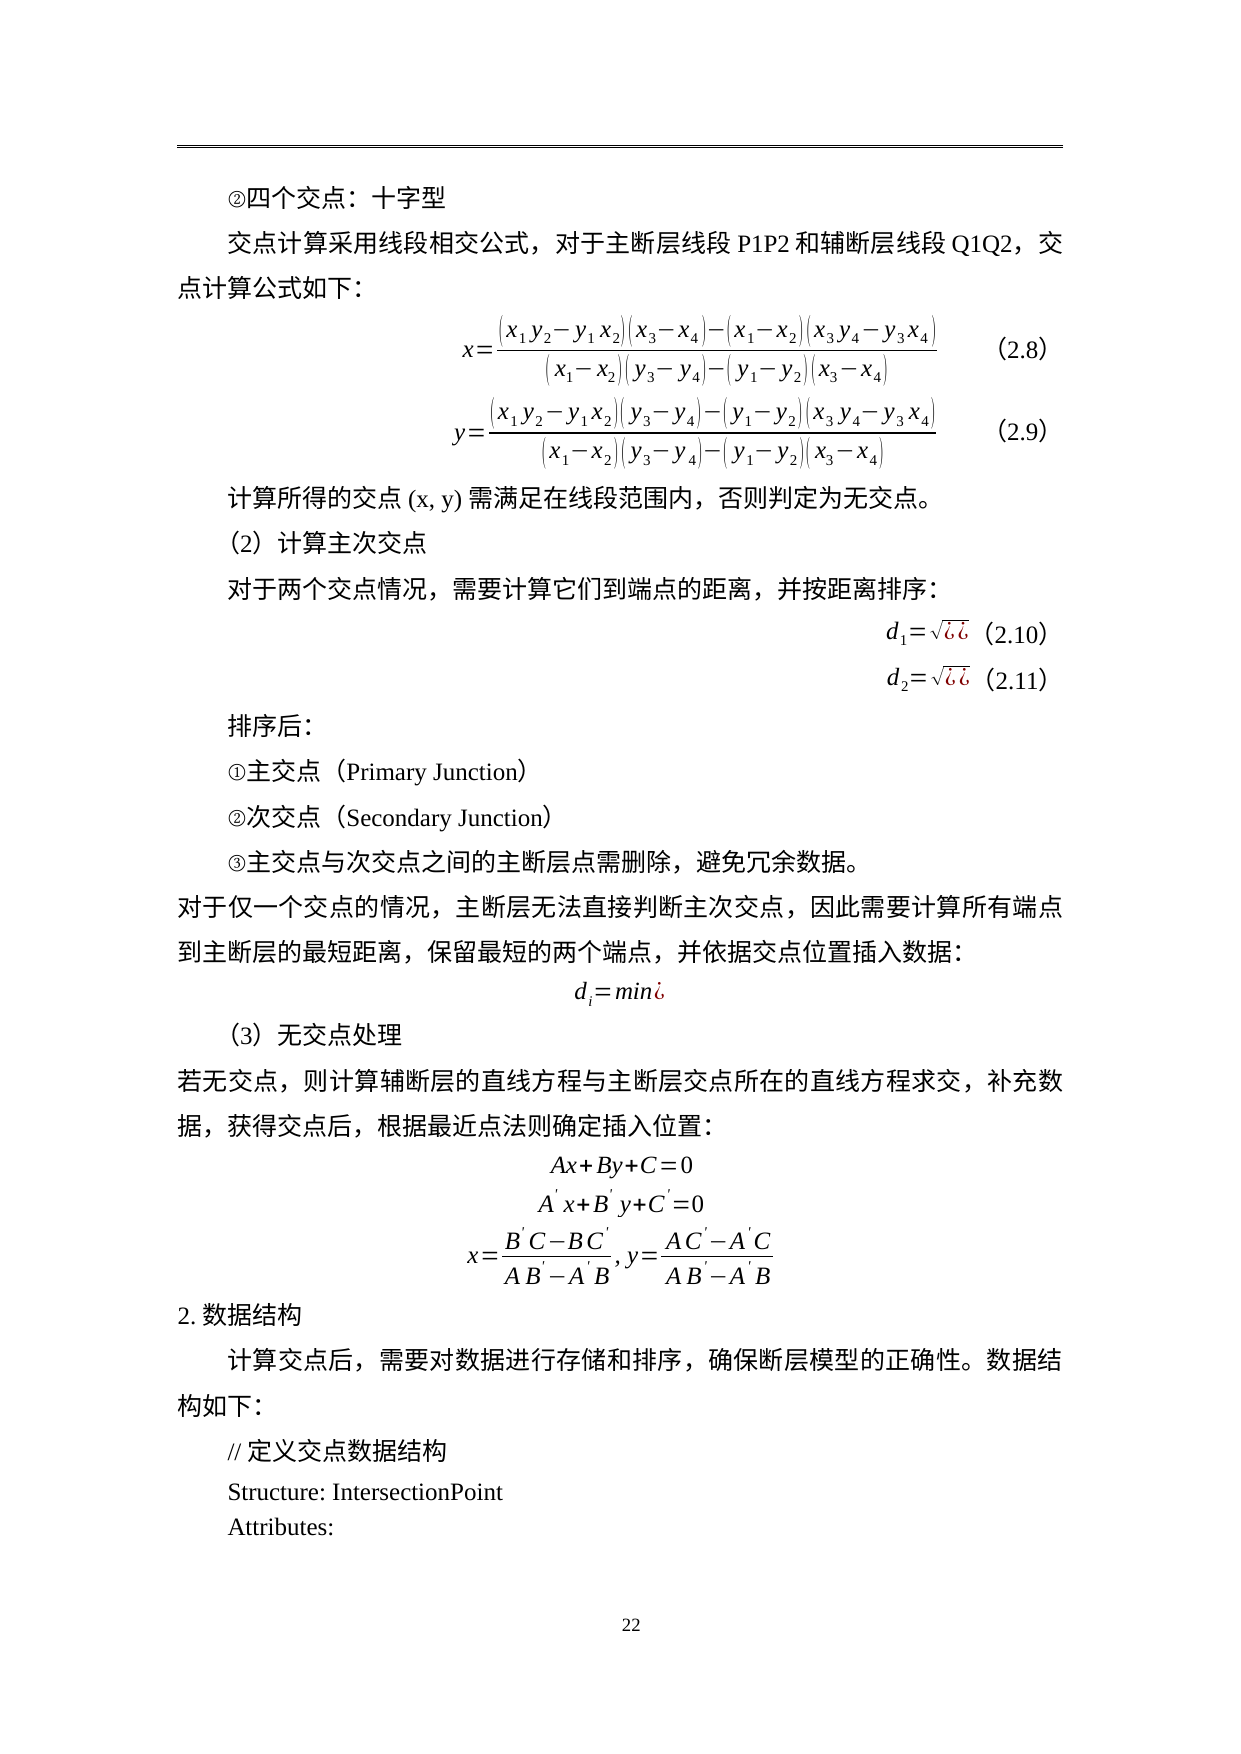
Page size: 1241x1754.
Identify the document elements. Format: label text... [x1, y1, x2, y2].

text （2.9） [177, 396, 1063, 469]
text 对于仅一个交点的情况，主断层无法直接判断主次交点，因此需要计算所有端点到主断层的最短距离，保留最短的两个端点，并依据交点位置插入数据： [177, 888, 1063, 969]
text ②次交点（Secondary Junction） [177, 797, 1063, 833]
text Structure: IntersectionPoint [177, 1477, 1063, 1505]
text ③主交点与次交点之间的主断层点需删除，避免冗余数据。 [177, 842, 1063, 878]
text （2.8） [177, 314, 1063, 387]
text 交点计算采用线段相交公式，对于主断层线段P1P2和辅断层线段Q1Q2，交点计算公式如下： [177, 223, 1063, 305]
text （2.10） [177, 614, 1063, 651]
text 排序后： [177, 706, 1063, 743]
text ②四个交点：十字型 [177, 178, 1063, 214]
text 计算交点后，需要对数据进行存储和排序，确保断层模型的正确性。数据结构如下： [177, 1341, 1063, 1422]
text （3）无交点处理 [177, 1016, 1063, 1052]
text 计算所得的交点 (x, y) 需满足在线段范围内，否则判定为无交点。 [177, 478, 1063, 515]
text （2.11） [177, 660, 1063, 697]
text Attributes: [177, 1512, 1063, 1541]
text ①主交点（Primary Junction） [177, 752, 1063, 788]
text 2. 数据结构 [177, 1295, 1063, 1332]
text 若无交点，则计算辅断层的直线方程与主断层交点所在的直线方程求交，补充数据，获得交点后，根据最近点法则确定插入位置： [177, 1061, 1063, 1143]
text 对于两个交点情况，需要计算它们到端点的距离，并按距离排序： [177, 569, 1063, 605]
text （2）计算主次交点 [177, 524, 1063, 560]
text // 定义交点数据结构 [177, 1431, 1063, 1467]
